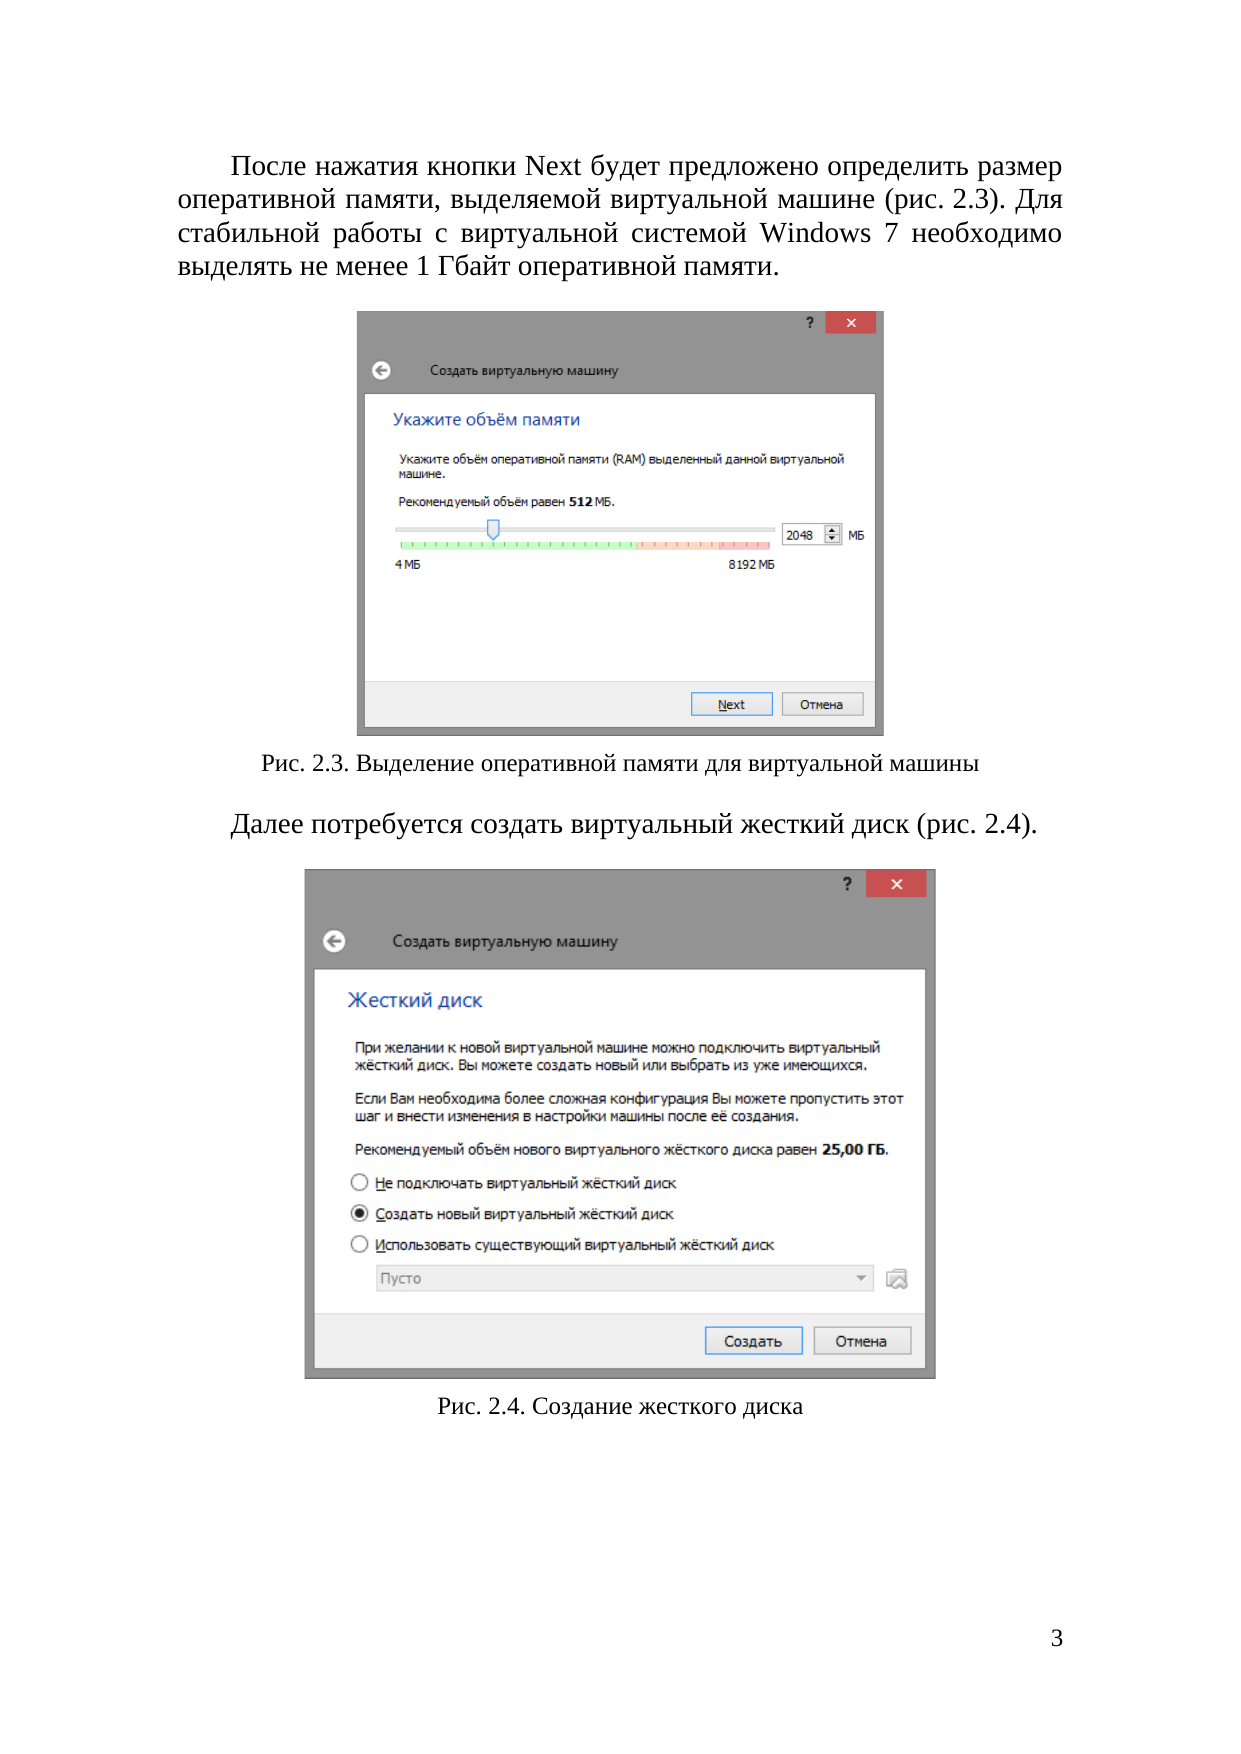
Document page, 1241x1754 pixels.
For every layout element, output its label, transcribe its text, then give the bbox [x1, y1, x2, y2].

picture [356, 311, 884, 736]
text Далее потребуется создать виртуальный жесткий диск (рис. 2.4). [177, 806, 1063, 840]
list Рис. 2.4. Создание жесткого диска [177, 1391, 1063, 1420]
list Рис. 2.3. Выделение оперативной памяти для виртуальной машины [177, 748, 1063, 777]
text После нажатия кнопки Next будет предложено определить размер оперативной памяти, выделяемой виртуальной машине (рис. 2.3). Для стабильной работы с виртуальной системой Windows 7 необходимо выделять не менее 1 Гбайт оперативной памяти. [177, 148, 1063, 282]
picture [304, 869, 936, 1379]
